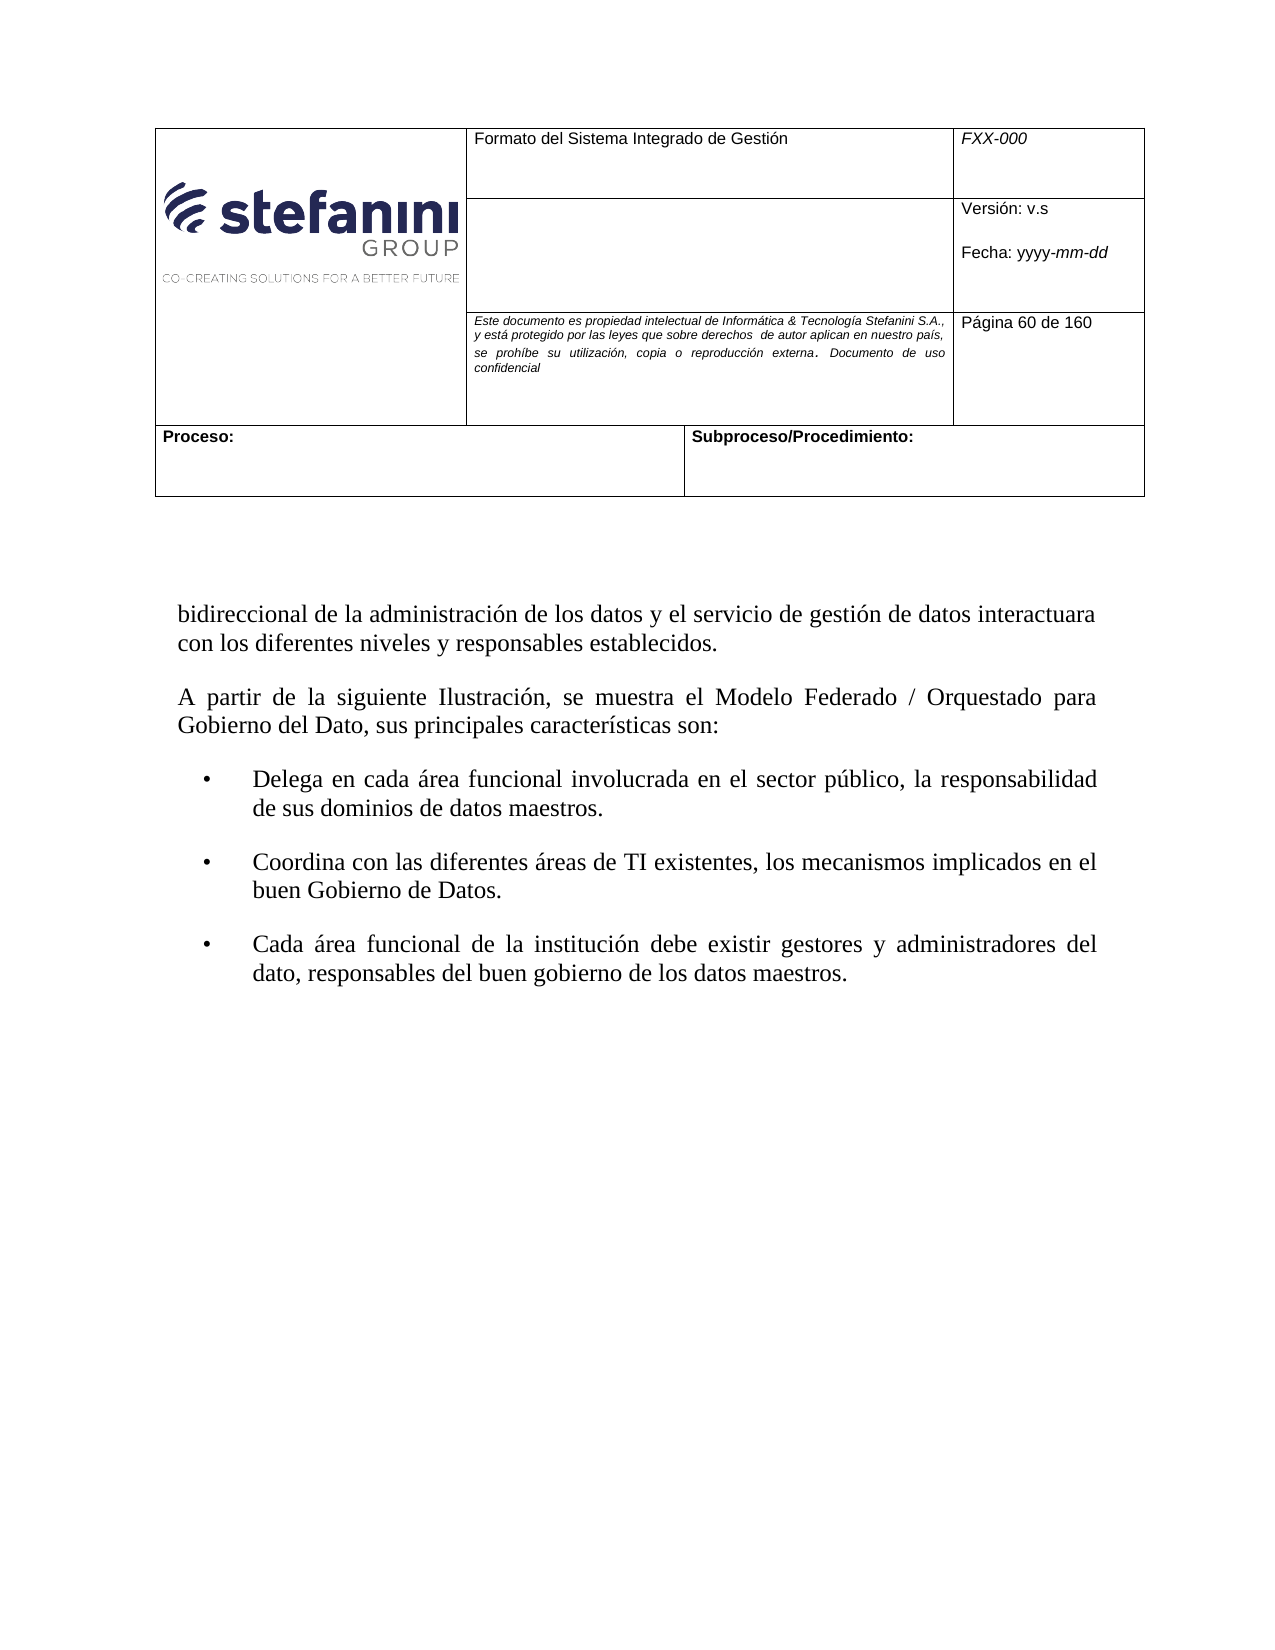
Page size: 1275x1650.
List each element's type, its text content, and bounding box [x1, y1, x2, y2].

text MINTIC propone que las entidades públicas adopten el gobierno del dato desde la perspectiva del Modelo Federado, el cual es detallado en la guía “G.INF.06 Guía Técnica de Información - Gobierno del dato”, según este modelo operativo la responsabilidad de los datos se delega en cada área funcional, se coordina con las áreas de TI y se da gran relevancia a que exista en cada una de estas áreas funcionales los roles de gestor y administrador del dato; al momento de realizar la implementación las actividades se enfocan en: Administración del dato maestro, Arquitectura del dato, Custodia del dato, Calidad del dato, Gestión de la demanda y Aprovisionamiento. En paralelo el flujo bidireccional de la administración de los datos y el servicio de gestión de datos interactuara con los diferentes niveles y responsables establecidos. [177, 599, 1098, 657]
picture [162, 182, 460, 286]
list Delega en cada área funcional involucrada en el sector público, la responsabilidad de sus dominios de datos maestros. [202, 764, 1098, 822]
text A partir de la siguiente Ilustración, se muestra el Modelo Federado / Orquestado para Gobierno del Dato, sus principales características son: [177, 682, 1098, 739]
list Cada área funcional de la institución debe existir gestores y administradores del dato, responsables del buen gobierno de los datos maestros. [202, 929, 1098, 987]
list Coordina con las diferentes áreas de TI existentes, los mecanismos implicados en el buen Gobierno de Datos. [202, 847, 1098, 904]
